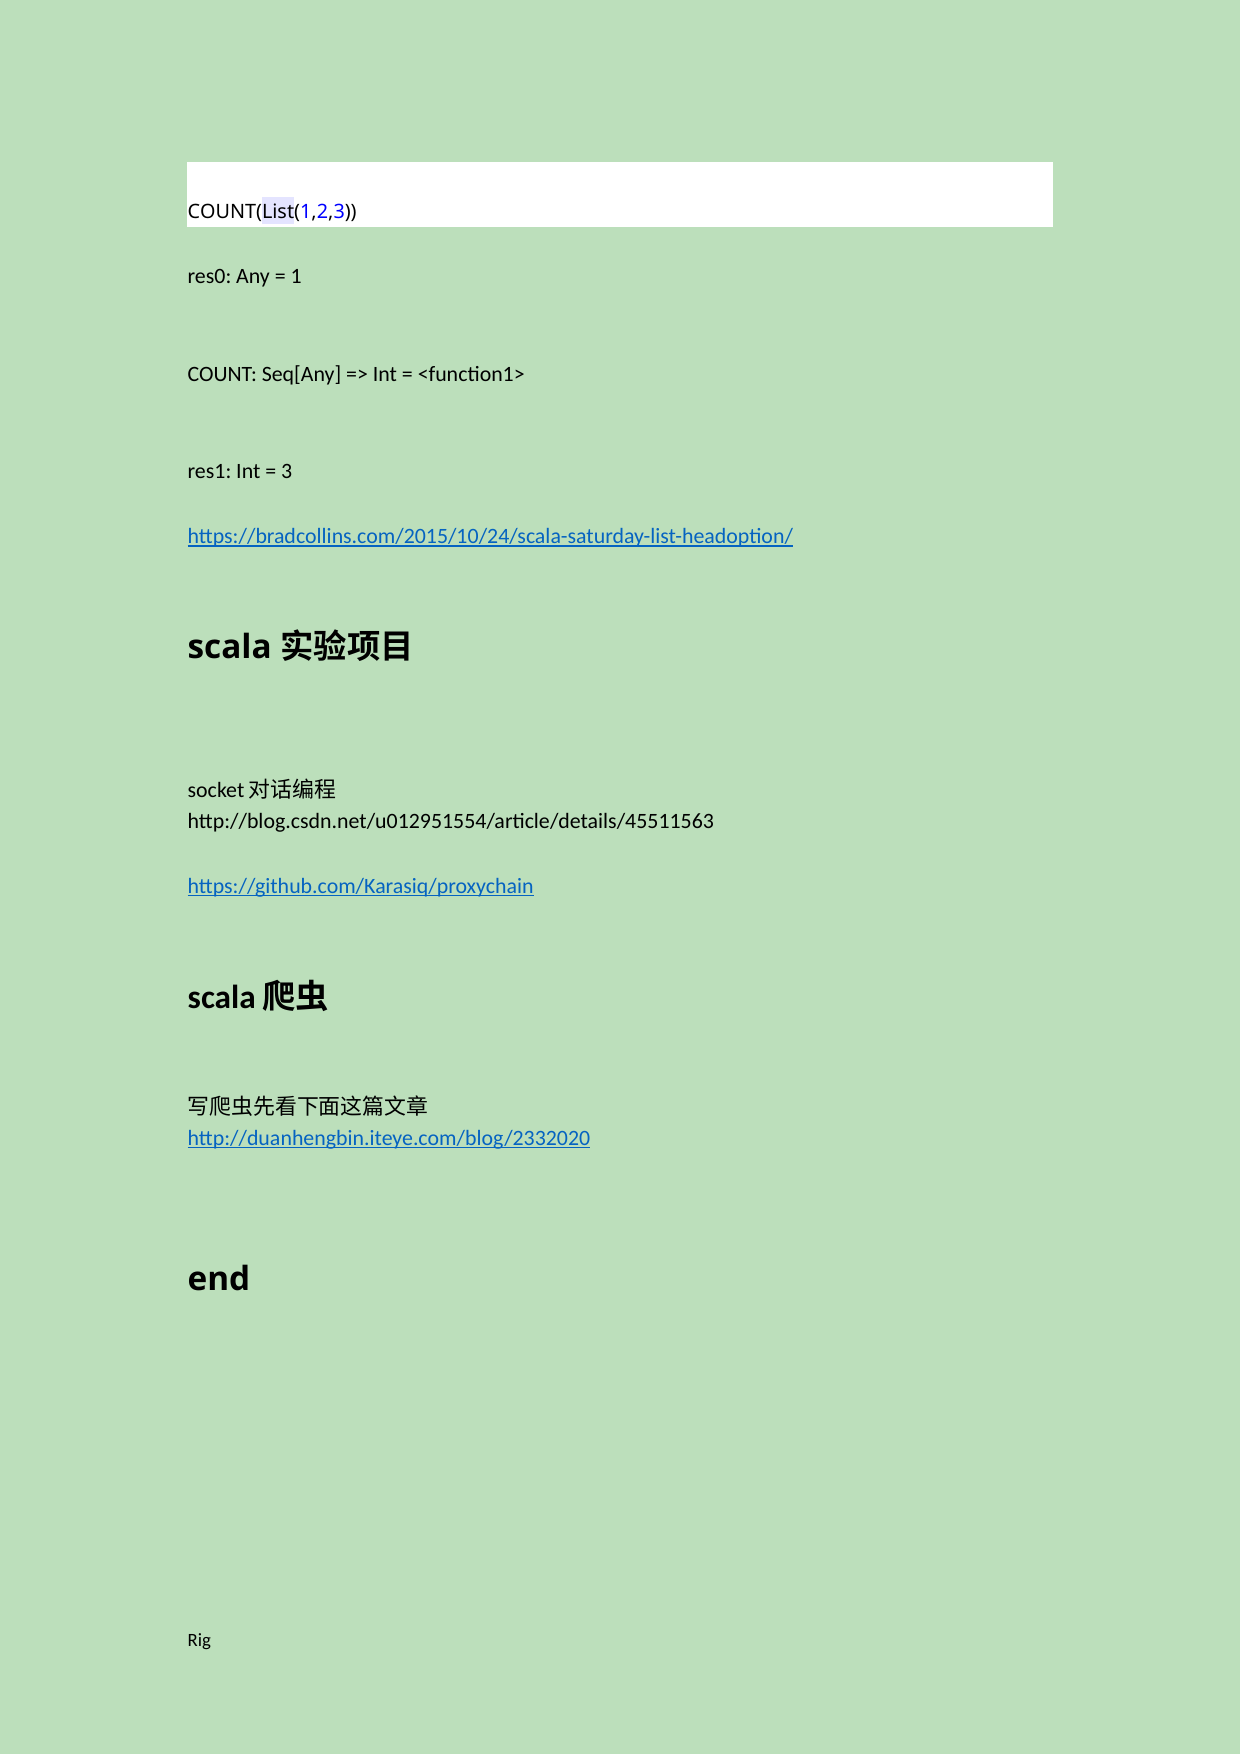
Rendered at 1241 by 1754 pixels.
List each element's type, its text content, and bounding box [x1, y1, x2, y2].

text res1: Int = 3 [187, 454, 1053, 487]
subtitle end [187, 1245, 1053, 1310]
text https://github.com/Karasiq/proxychain [187, 869, 1053, 901]
text http://duanhengbin.iteye.com/blog/2332020 [187, 1121, 1053, 1153]
subtitle scala爬虫 [187, 961, 1053, 1026]
text res0: Any = 1 [187, 259, 1053, 292]
text https://bradcollins.com/2015/10/24/scala-saturday-list-headoption/ [187, 519, 1053, 552]
subtitle scala 实验项目 [187, 612, 1053, 677]
text socket对话编程 [187, 771, 1053, 804]
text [187, 162, 1053, 227]
text COUNT: Seq[Any] => Int = <function1> [187, 357, 1053, 389]
text http://blog.csdn.net/u012951554/article/details/45511563 [187, 804, 1053, 836]
text 写爬虫先看下面这篇文章 [187, 1088, 1053, 1121]
